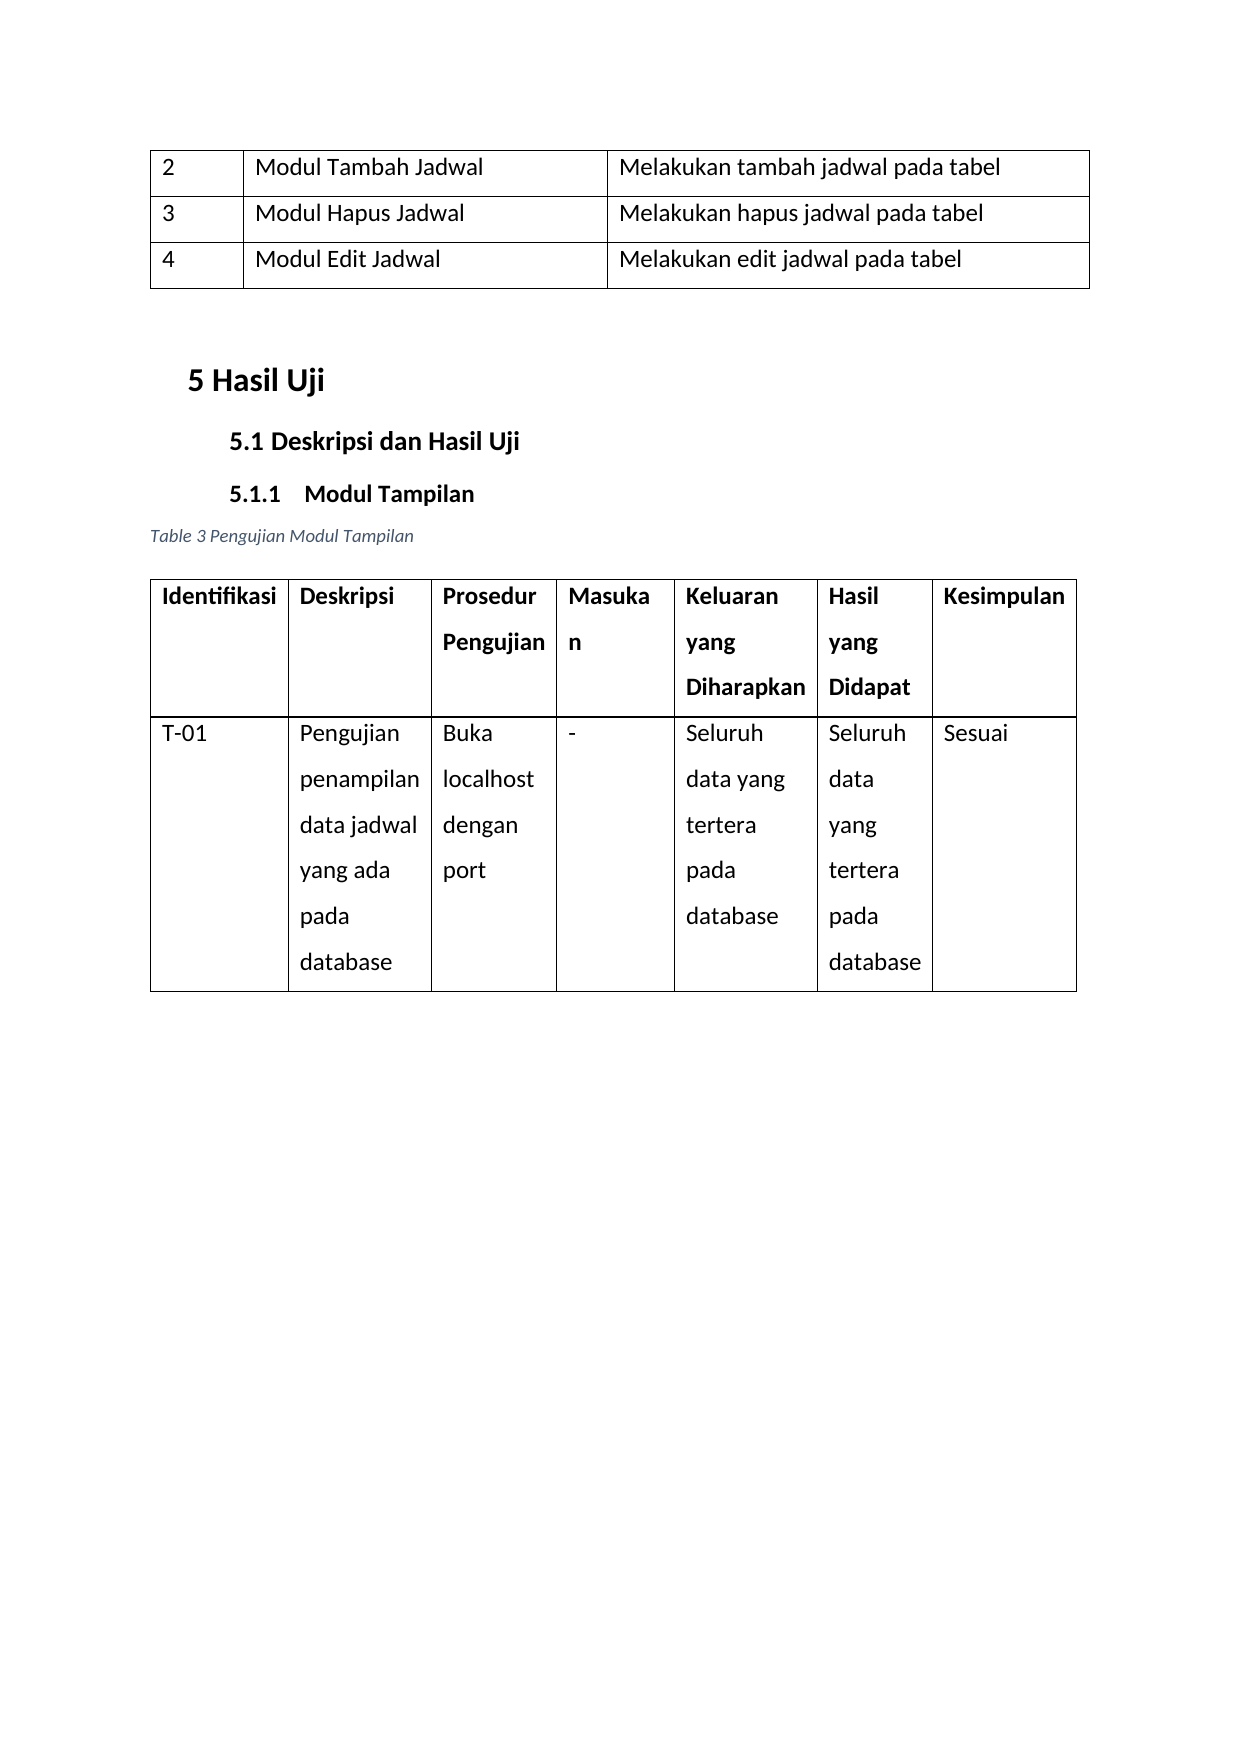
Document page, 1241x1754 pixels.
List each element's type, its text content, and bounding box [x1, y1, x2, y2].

table_cell Melakukan hapus jadwal pada tabel [608, 197, 1089, 242]
table_header Deskripsi [289, 580, 431, 716]
table_header Keluaran yang Diharapkan [675, 580, 817, 716]
table_cell Pengujian penampilan data jadwal yang ada pada database [289, 718, 431, 991]
subtitle Modul Tampilan [229, 478, 1090, 509]
table_cell 3 [151, 197, 243, 242]
table_header Prosedur Pengujian [432, 580, 556, 716]
table_cell T-01 [151, 718, 288, 991]
subtitle Deskripsi dan Hasil Uji [229, 424, 1090, 457]
table_header Identifikasi [151, 580, 288, 716]
table_cell Modul Hapus Jadwal [244, 197, 607, 242]
table_cell Modul Edit Jadwal [244, 243, 607, 287]
table_cell Melakukan tambah jadwal pada tabel [608, 151, 1089, 196]
table_header Hasil yang Didapat [818, 580, 932, 716]
subtitle 5 Hasil Uji [150, 359, 1090, 400]
table_header Masukan [557, 580, 674, 716]
table_cell 4 [151, 243, 243, 287]
table_cell 2 [151, 151, 243, 196]
table_cell Sesuai [933, 718, 1076, 991]
table_cell Modul Tambah Jadwal [244, 151, 607, 196]
table_cell Seluruh data yang tertera pada database [675, 718, 817, 991]
table_header Kesimpulan [933, 580, 1076, 716]
table_cell Buka localhost dengan port [432, 718, 556, 991]
table_cell Melakukan edit jadwal pada tabel [608, 243, 1089, 287]
table_cell - [557, 718, 674, 991]
table_cell Seluruh data yang tertera pada database [818, 718, 932, 991]
